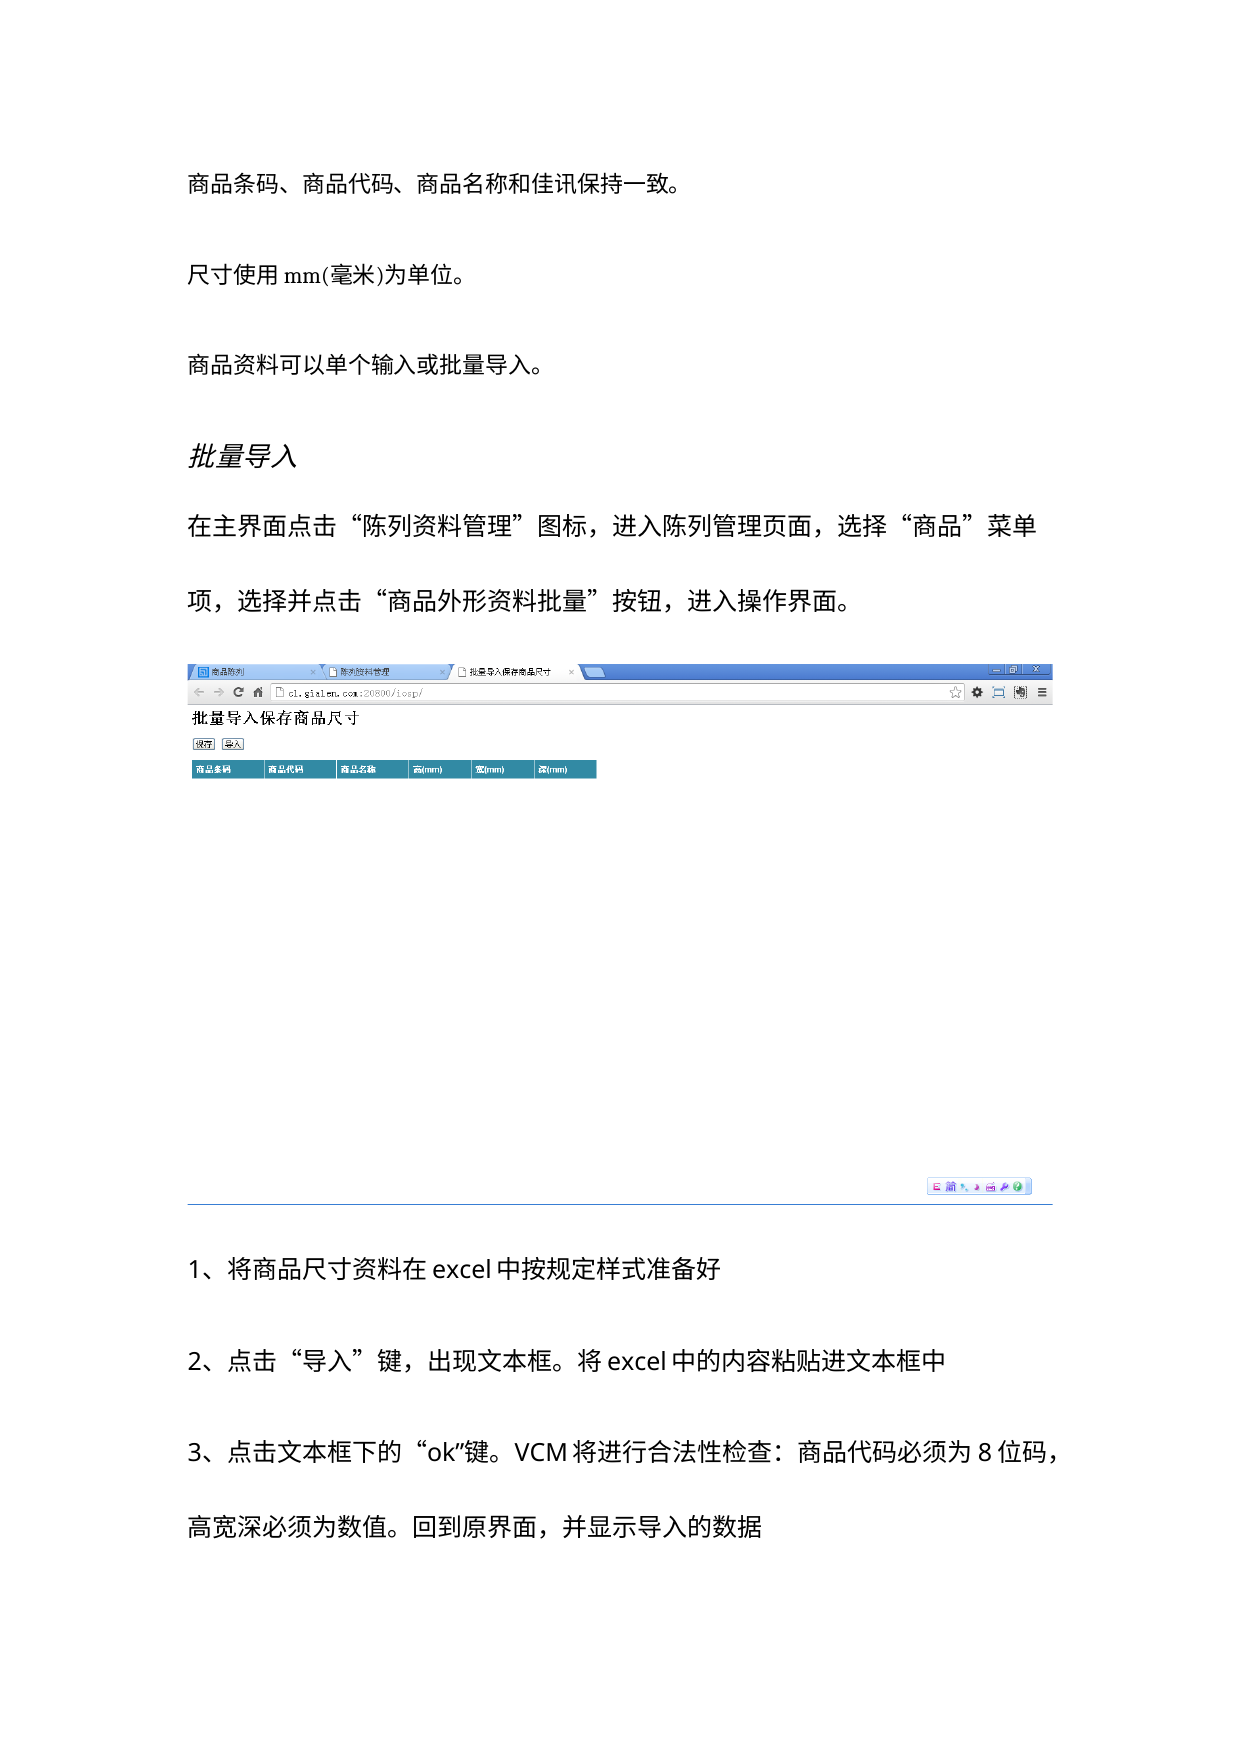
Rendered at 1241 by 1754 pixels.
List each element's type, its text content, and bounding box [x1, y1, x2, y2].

text 1、将商品尺寸资料在excel中按规定样式准备好 [187, 1235, 1053, 1300]
picture [187, 664, 1053, 1205]
text 在主界面点击“陈列资料管理”图标，进入陈列管理页面，选择“商品”菜单项，选择并点击“商品外形资料批量”按钮，进入操作界面。 [187, 492, 1053, 632]
text 3、点击文本框下的“ok”键。VCM将进行合法性检查：商品代码必须为8位码，高宽深必须为数值。回到原界面，并显示导入的数据 [187, 1418, 1053, 1558]
subtitle 批量导入 [187, 422, 1053, 487]
text 商品条码、商品代码、商品名称和佳讯保持一致。 [187, 150, 1053, 215]
text 2、点击“导入”键，出现文本框。将excel中的内容粘贴进文本框中 [187, 1327, 1053, 1392]
text 尺寸使用mm(毫米)为单位。 [187, 241, 1053, 306]
text 商品资料可以单个输入或批量导入。 [187, 331, 1053, 396]
